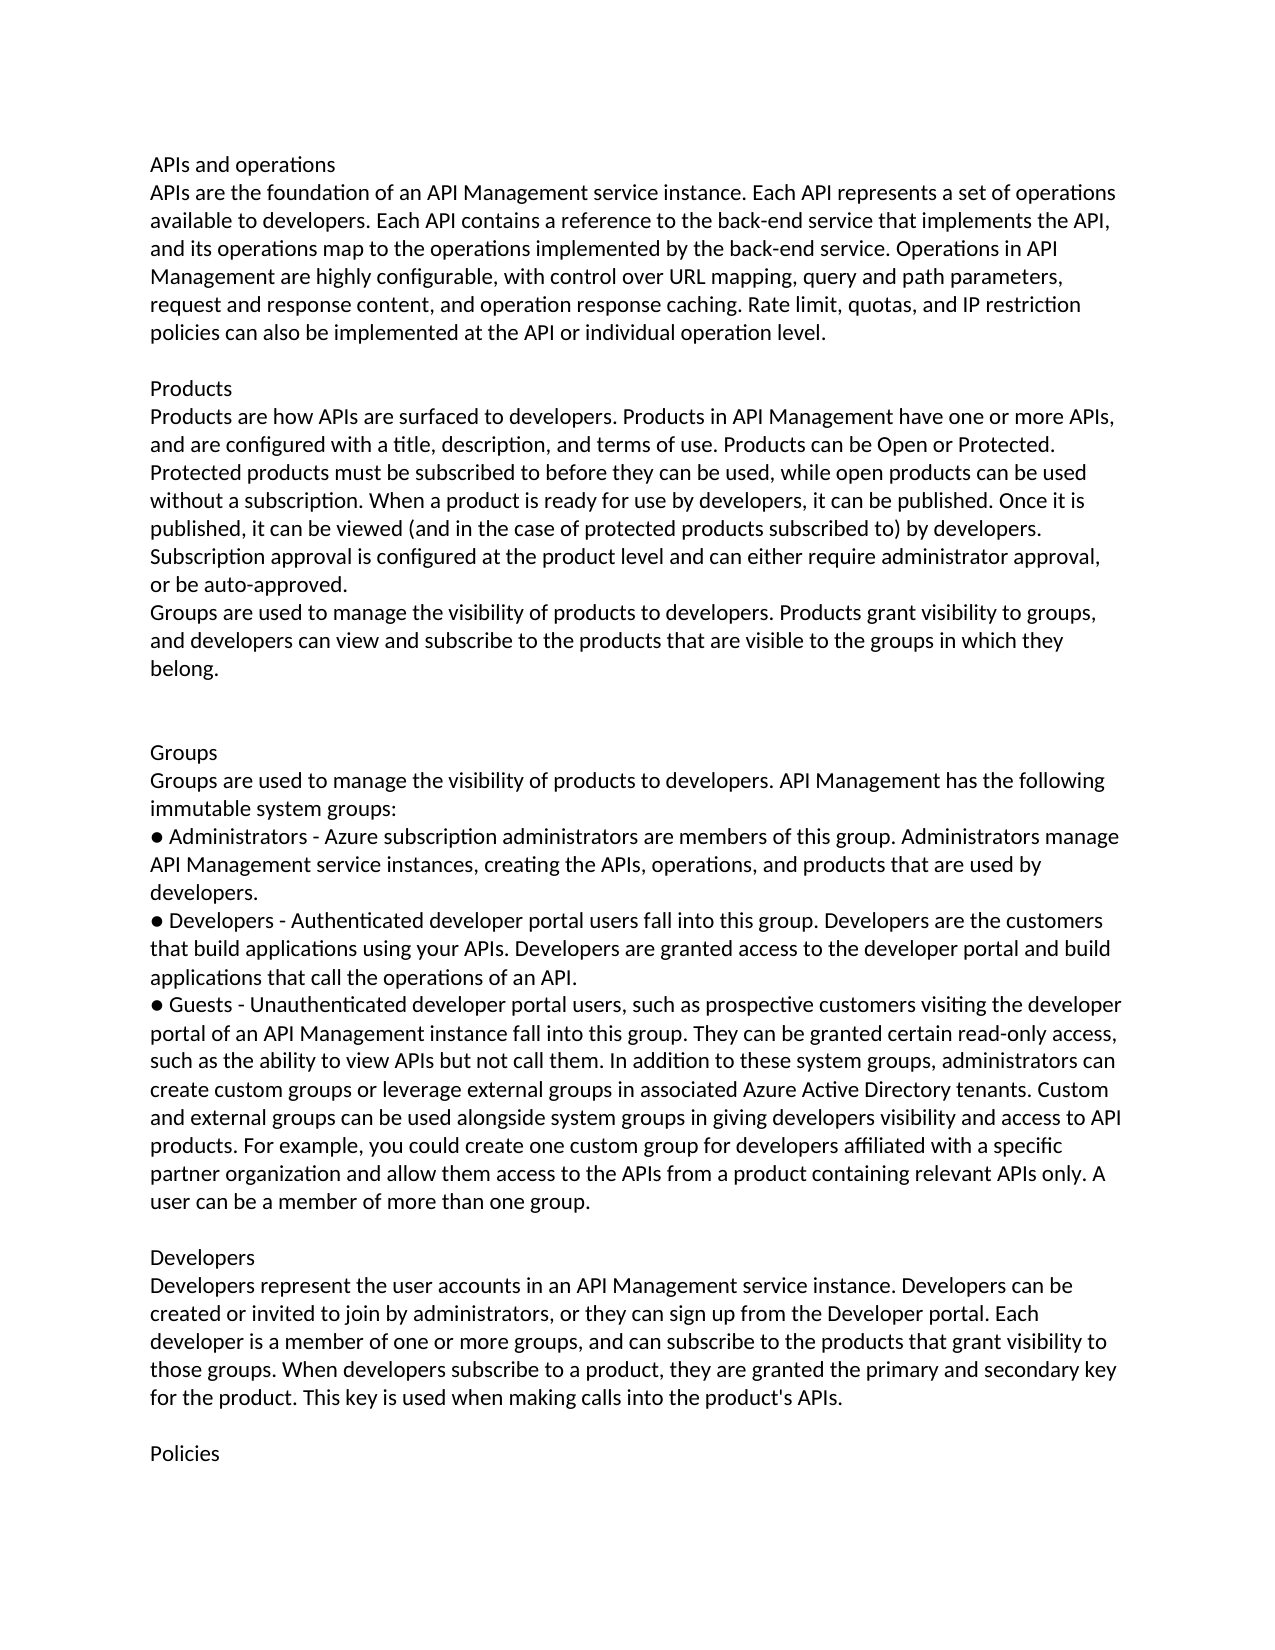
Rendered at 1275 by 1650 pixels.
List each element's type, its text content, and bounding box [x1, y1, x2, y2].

text Developers [150, 1243, 1125, 1271]
text ● Guests - Unauthenticated developer portal users, such as prospective customers visiting the developer portal of an API Management instance fall into this group. They can be granted certain read-only access, such as the ability to view APIs but not call them. In addition to these system groups, administrators can create custom groups or leverage external groups in associated Azure Active Directory tenants. Custom and external groups can be used alongside system groups in giving developers visibility and access to API products. For example, you could create one custom group for developers affiliated with a specific partner organization and allow them access to the APIs from a product containing relevant APIs only. A user can be a member of more than one group. [150, 991, 1125, 1215]
text APIs are the foundation of an API Management service instance. Each API represents a set of operations available to developers. Each API contains a reference to the back-end service that implements the API, and its operations map to the operations implemented by the back-end service. Operations in API Management are highly configurable, with control over URL mapping, query and path parameters, request and response content, and operation response caching. Rate limit, quotas, and IP restriction policies can also be implemented at the API or individual operation level. [150, 178, 1125, 346]
text Products [150, 374, 1125, 402]
text ● Developers - Authenticated developer portal users fall into this group. Developers are the customers that build applications using your APIs. Developers are granted access to the developer portal and build applications that call the operations of an API. [150, 907, 1125, 991]
text Groups are used to manage the visibility of products to developers. API Management has the following immutable system groups: [150, 766, 1125, 822]
text Products are how APIs are surfaced to developers. Products in API Management have one or more APIs, and are configured with a title, description, and terms of use. Products can be Open or Protected. Protected products must be subscribed to before they can be used, while open products can be used without a subscription. When a product is ready for use by developers, it can be published. Once it is published, it can be viewed (and in the case of protected products subscribed to) by developers. Subscription approval is configured at the product level and can either require administrator approval, or be auto-approved. [150, 402, 1125, 598]
text Developers represent the user accounts in an API Management service instance. Developers can be created or invited to join by administrators, or they can sign up from the Developer portal. Each developer is a member of one or more groups, and can subscribe to the products that grant visibility to those groups. When developers subscribe to a product, they are granted the primary and secondary key for the product. This key is used when making calls into the product's APIs. [150, 1271, 1125, 1411]
text Groups are used to manage the visibility of products to developers. Products grant visibility to groups, and developers can view and subscribe to the products that are visible to the groups in which they belong. [150, 598, 1125, 682]
text ● Administrators - Azure subscription administrators are members of this group. Administrators manage API Management service instances, creating the APIs, operations, and products that are used by developers. [150, 822, 1125, 907]
text Groups [150, 738, 1125, 766]
text Policies [150, 1439, 1125, 1467]
text APIs and operations [150, 150, 1125, 178]
